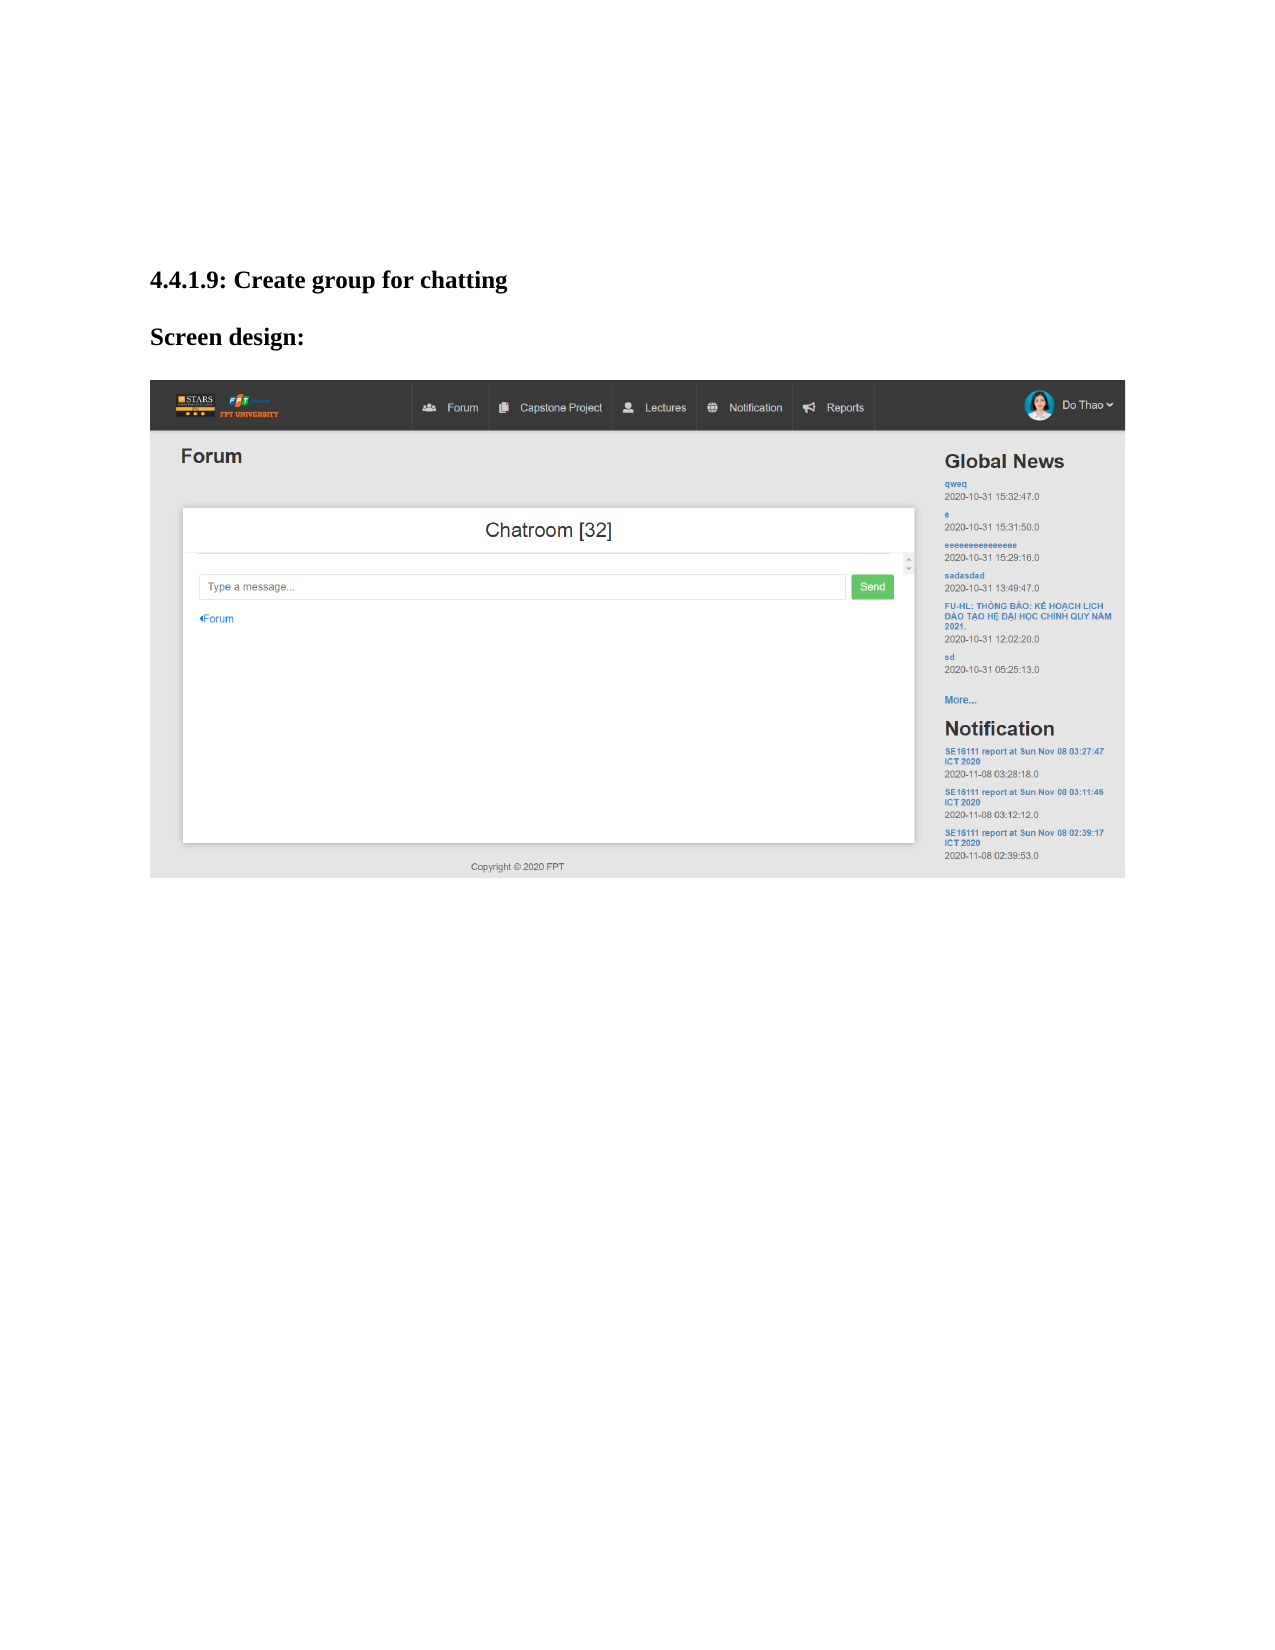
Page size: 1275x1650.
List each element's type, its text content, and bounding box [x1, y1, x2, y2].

text 4.4.1.9: Create group for chatting [150, 265, 1125, 294]
text Screen design: [150, 322, 1125, 351]
picture [150, 380, 1125, 878]
